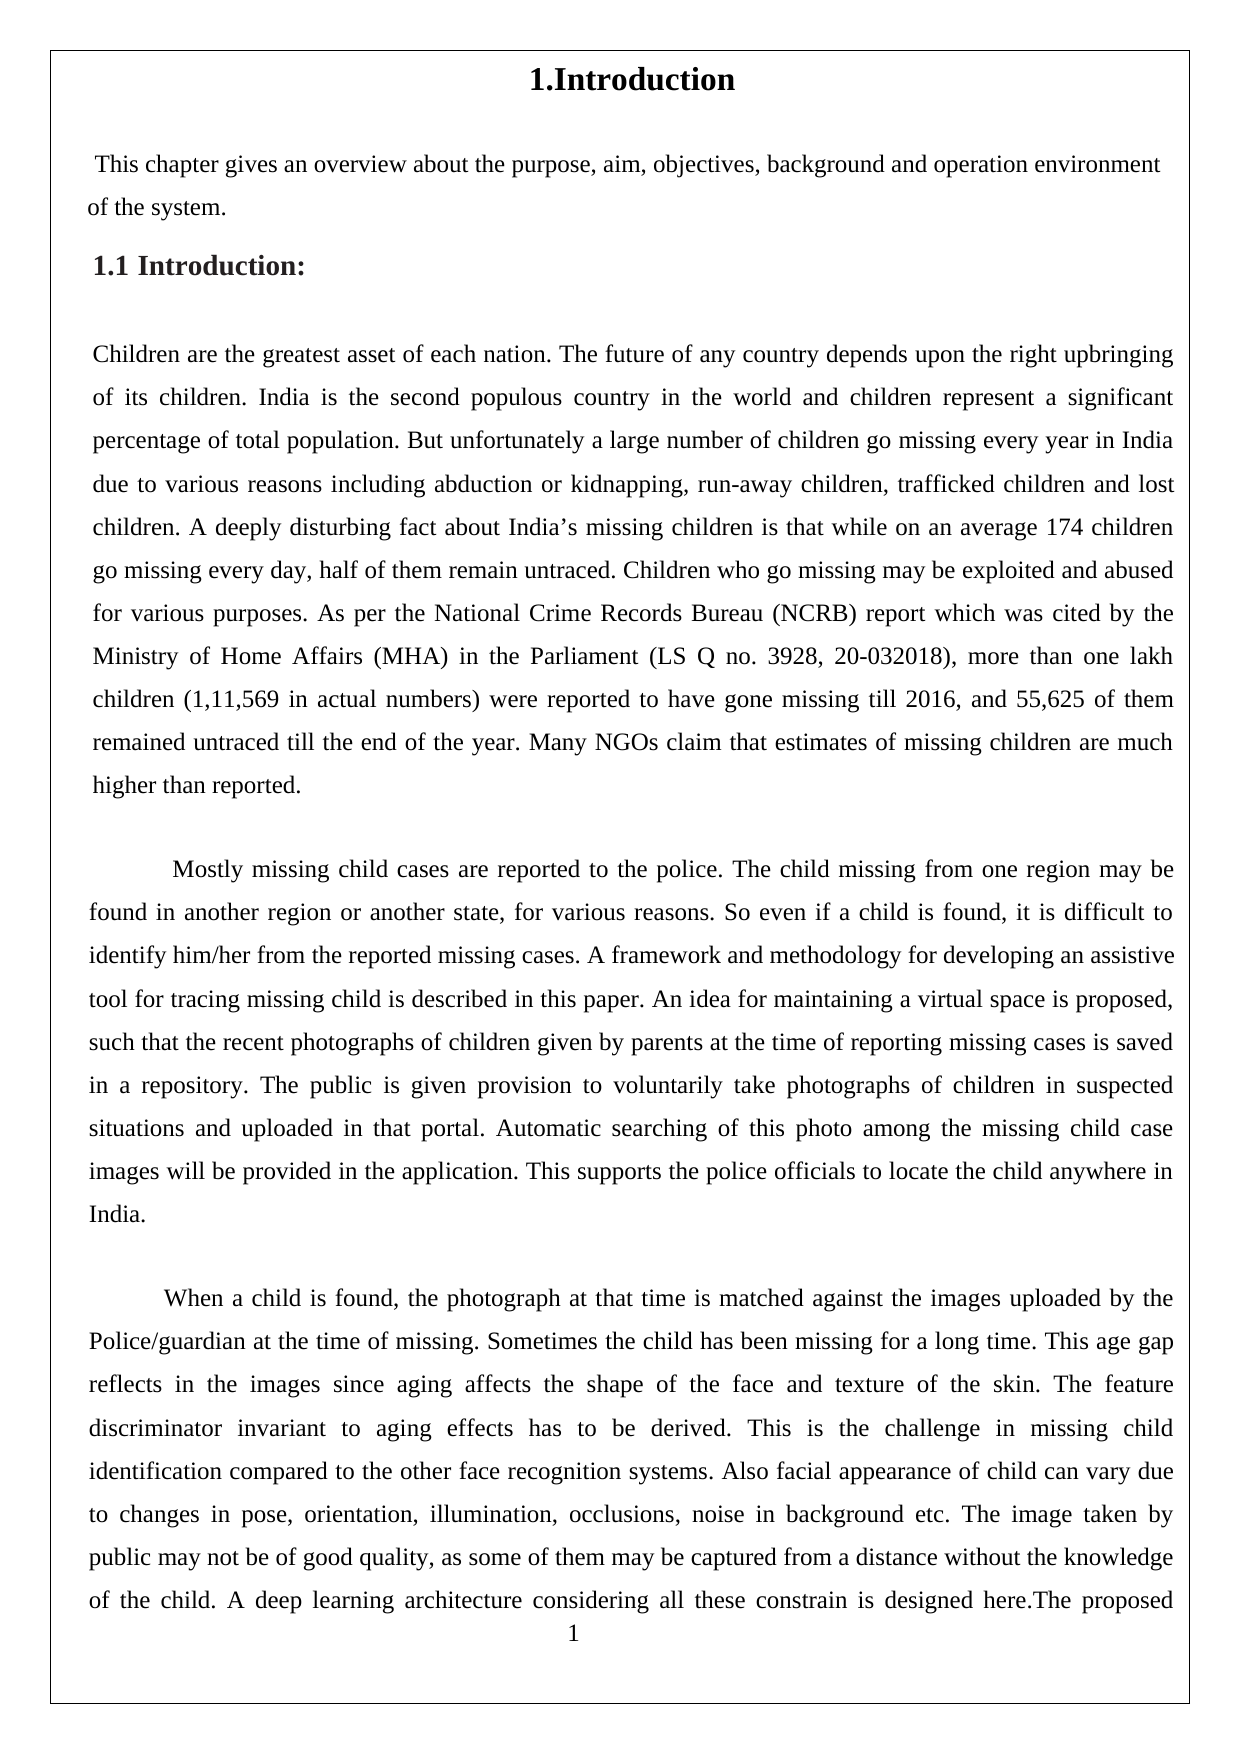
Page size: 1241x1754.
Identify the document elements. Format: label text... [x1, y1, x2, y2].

text This chapter gives an overview about the purpose, aim, objectives, background and operation environment of the system. [87, 149, 1175, 221]
text Children are the greatest asset of each nation. The future of any country depends upon the right upbringing of its children. India is the second populous country in the world and children represent a significant percentage of total population. But unfortunately a large number of children go missing every year in India due to various reasons including abduction or kidnapping, run-away children, trafficked children and lost children. A deeply disturbing fact about India’s missing children is that while on an average 174 children go missing every day, half of them remain untraced. Children who go missing may be exploited and abused for various purposes. As per the National Crime Records Bureau (NCRB) report which was cited by the Ministry of Home Affairs (MHA) in the Parliament (LS Q no. 3928, 20-032018), more than one lakh children (1,11,569 in actual numbers) were reported to have gone missing till 2016, and 55,625 of them remained untraced till the end of the year. Many NGOs claim that estimates of missing children are much higher than reported. [92, 339, 1175, 799]
text 1.Introduction [89, 59, 1175, 97]
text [89, 1283, 1175, 1614]
list Introduction: [92, 248, 1175, 282]
text Mostly missing child cases are reported to the police. The child missing from one region may be found in another region or another state, for various reasons. So even if a child is found, it is difficult to identify him/her from the reported missing cases. A framework and methodology for developing an assistive tool for tracing missing child is described in this paper. An idea for maintaining a virtual space is proposed, such that the recent photographs of children given by parents at the time of reporting missing cases is saved in a repository. The public is given provision to voluntarily take photographs of children in suspected situations and uploaded in that portal. Automatic searching of this photo among the missing child case images will be provided in the application. This supports the police officials to locate the child anywhere in India. [89, 854, 1175, 1228]
